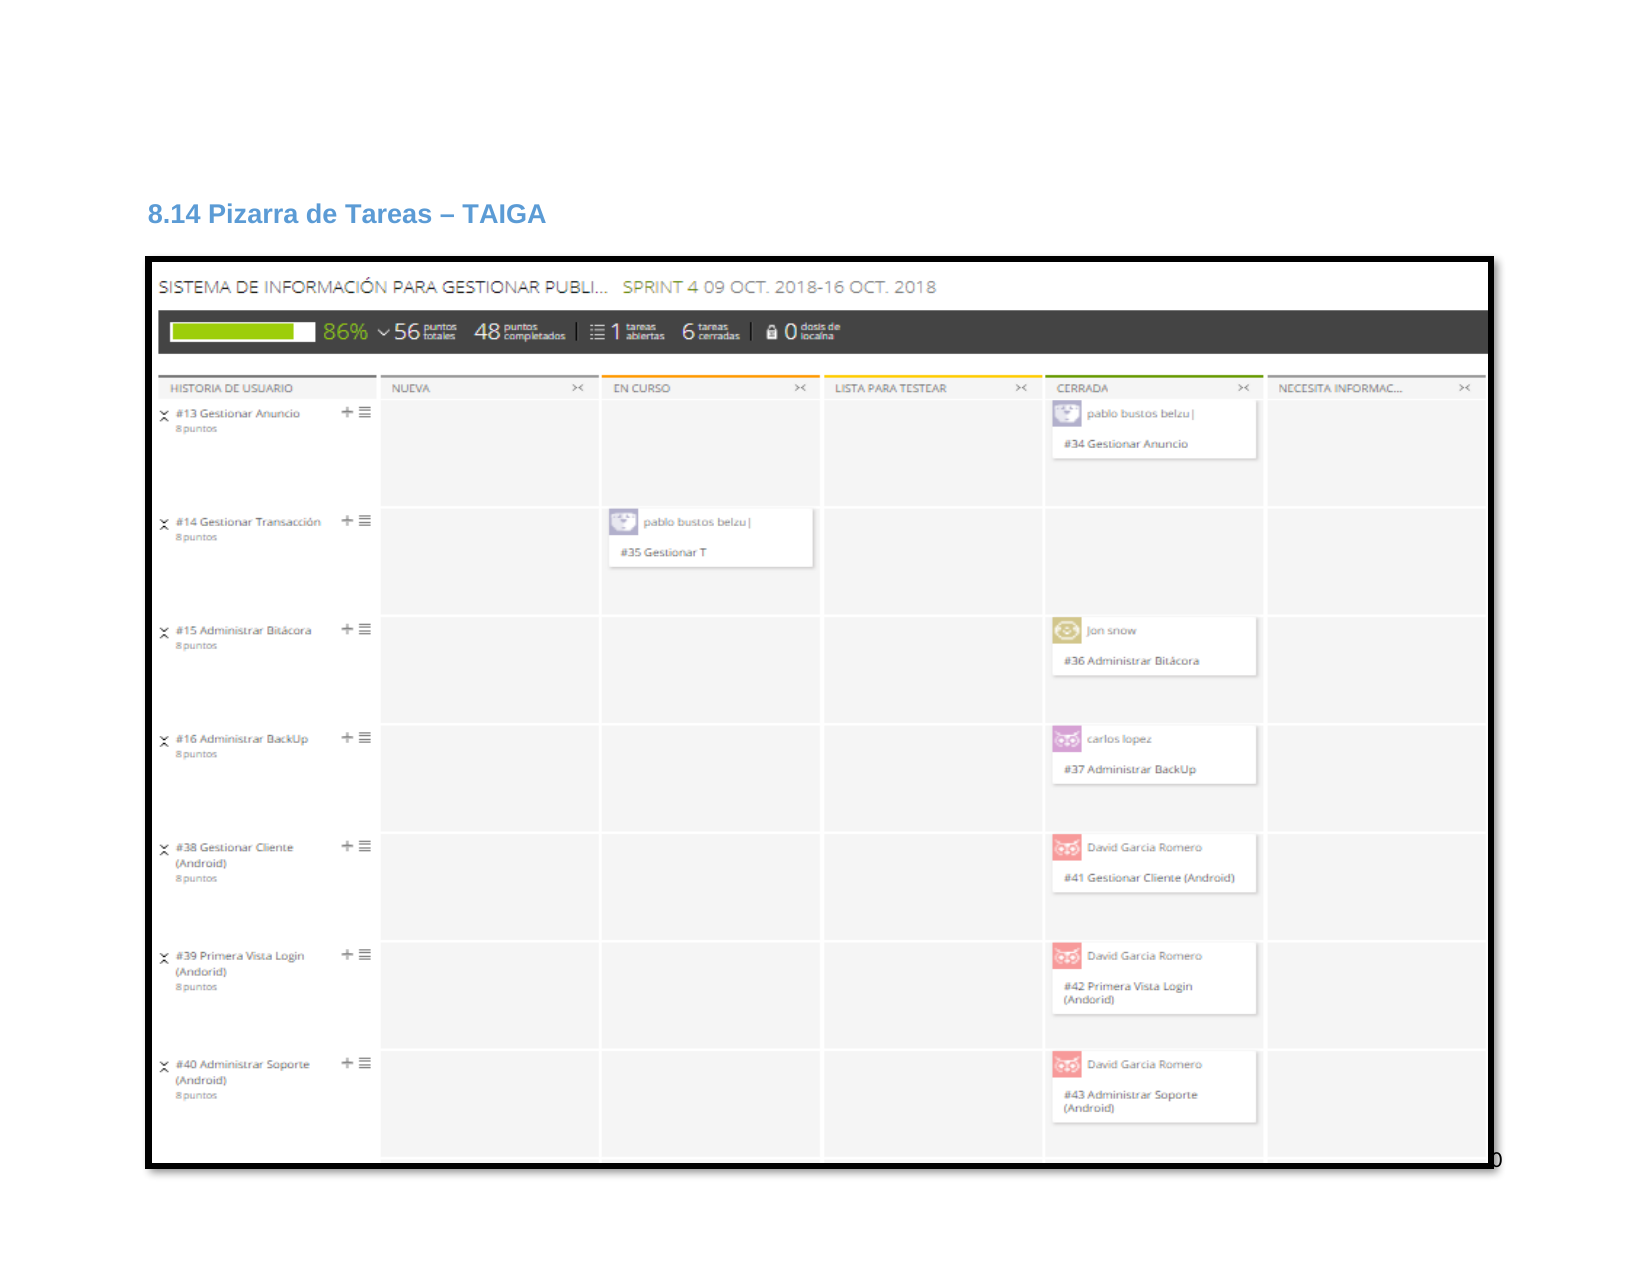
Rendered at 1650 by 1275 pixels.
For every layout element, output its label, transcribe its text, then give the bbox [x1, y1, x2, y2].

subtitle 8.14 Pizarra de Tareas – TAIGA [148, 198, 1502, 229]
picture [152, 262, 1488, 1163]
